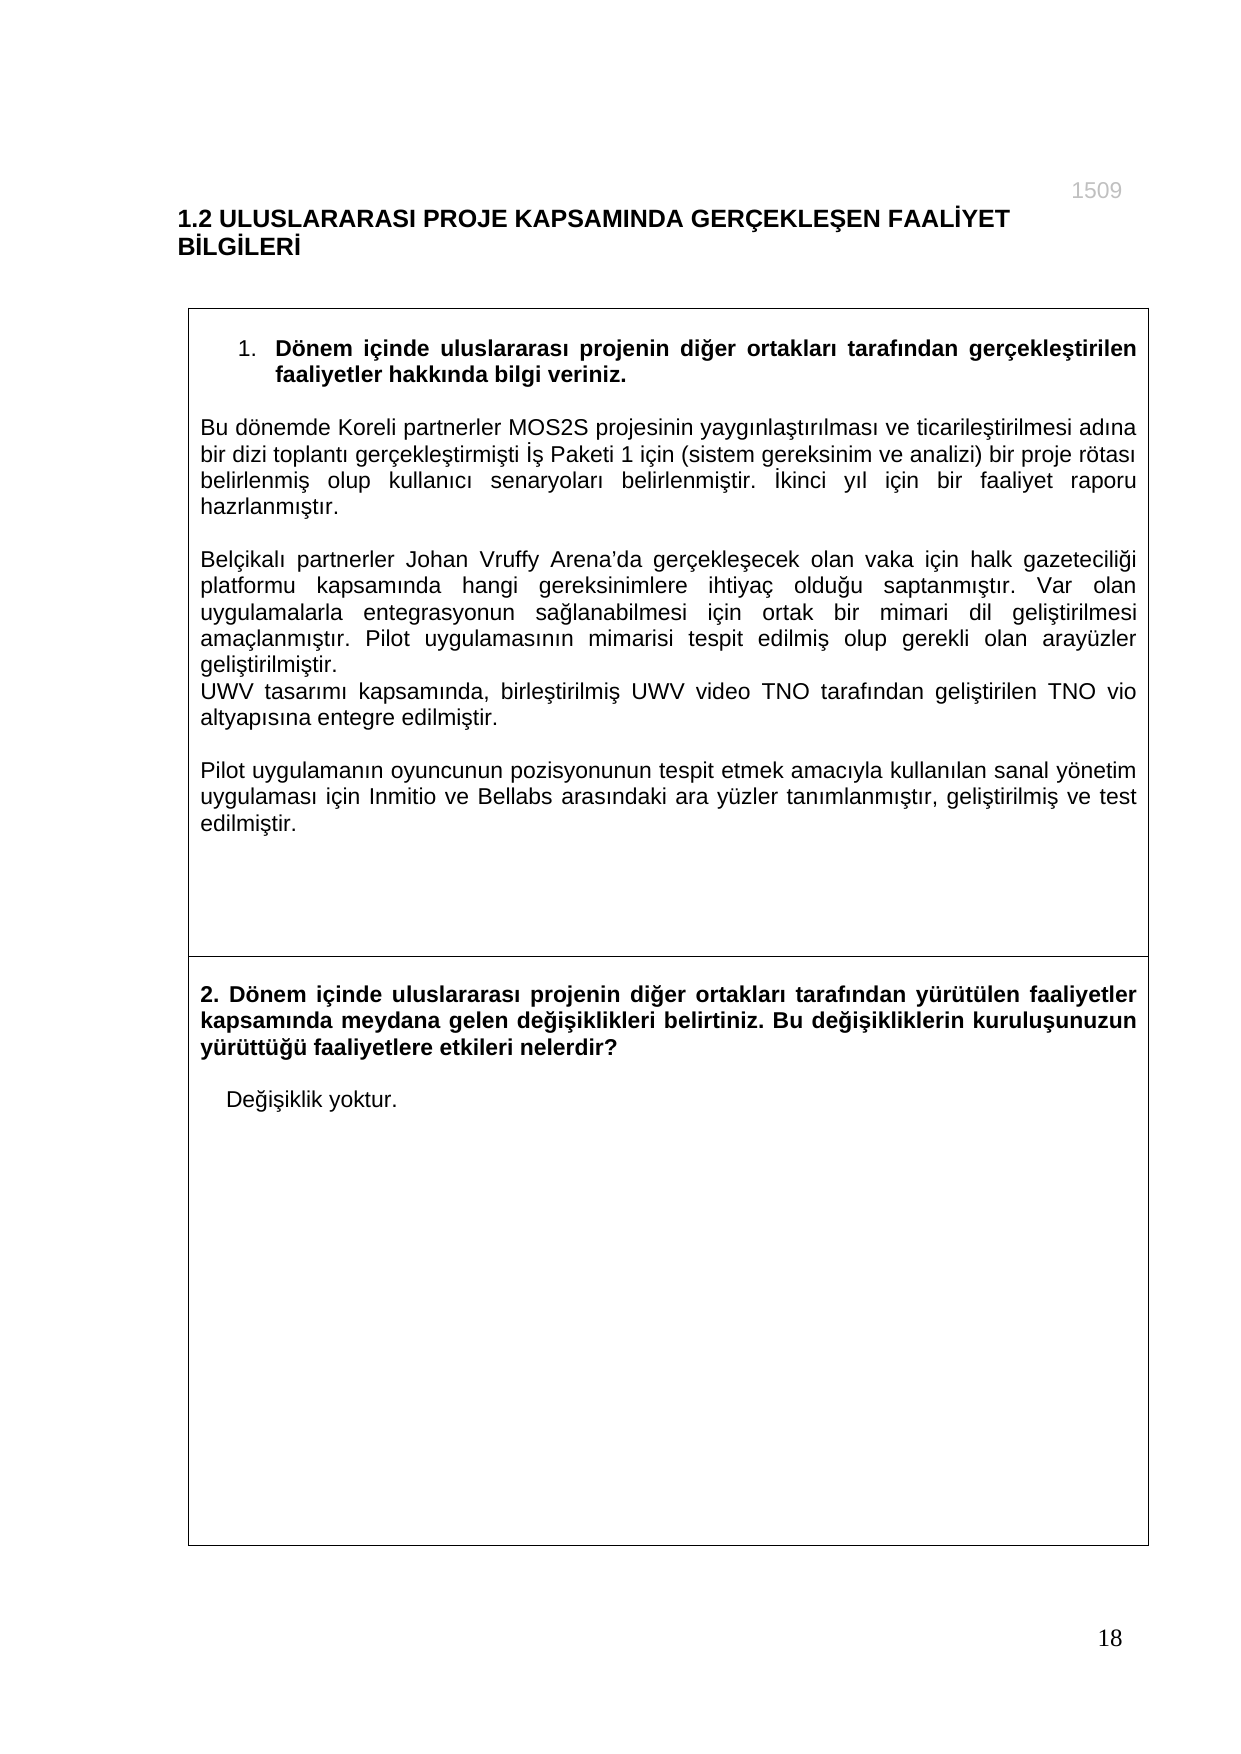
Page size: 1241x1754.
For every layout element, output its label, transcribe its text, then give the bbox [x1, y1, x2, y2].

subtitle 1.2 ULUSLARARASI PROJE KAPSAMINDA GERÇEKLEŞEN FAALİYET BİLGİLERİ [177, 203, 1122, 261]
table_header Dönem içinde uluslararası projenin diğer ortakları tarafından gerçekleştirilen faaliyetler hakkında bilgi veriniz. Bu dönemde Koreli partnerler MOS2S projesinin yaygınlaştırılması ve ticarileştirilmesi adına bir dizi toplantı gerçekleştirmişti İş Paketi 1 için (sistem gereksinim ve analizi) bir proje rötası belirlenmiş olup kullanıcı senaryoları belirlenmiştir. İkinci yıl için bir faaliyet raporu hazrlanmıştır. Belçikalı partnerler Johan Vruffy Arena’da gerçekleşecek olan vaka için halk gazeteciliği platformu kapsamında hangi gereksinimlere ihtiyaç olduğu saptanmıştır. Var olan uygulamalarla entegrasyonun sağlanabilmesi için ortak bir mimari dil geliştirilmesi amaçlanmıştır. Pilot uygulamasının mimarisi tespit edilmiş olup gerekli olan arayüzler geliştirilmiştir. UWV tasarımı kapsamında, birleştirilmiş UWV video TNO tarafından geliştirilen TNO vio altyapısına entegre edilmiştir. Pilot uygulamanın oyuncunun pozisyonunun tespit etmek amacıyla kullanılan sanal yönetim uygulaması için Inmitio ve Bellabs arasındaki ara yüzler tanımlanmıştır, geliştirilmiş ve test edilmiştir. [189, 309, 1148, 956]
table_cell 2. Dönem içinde uluslararası projenin diğer ortakları tarafından yürütülen faaliyetler kapsamında meydana gelen değişiklikleri belirtiniz. Bu değişikliklerin kuruluşunuzun yürüttüğü faaliyetlere etkileri nelerdir? Değişiklik yoktur. [189, 957, 1148, 1545]
